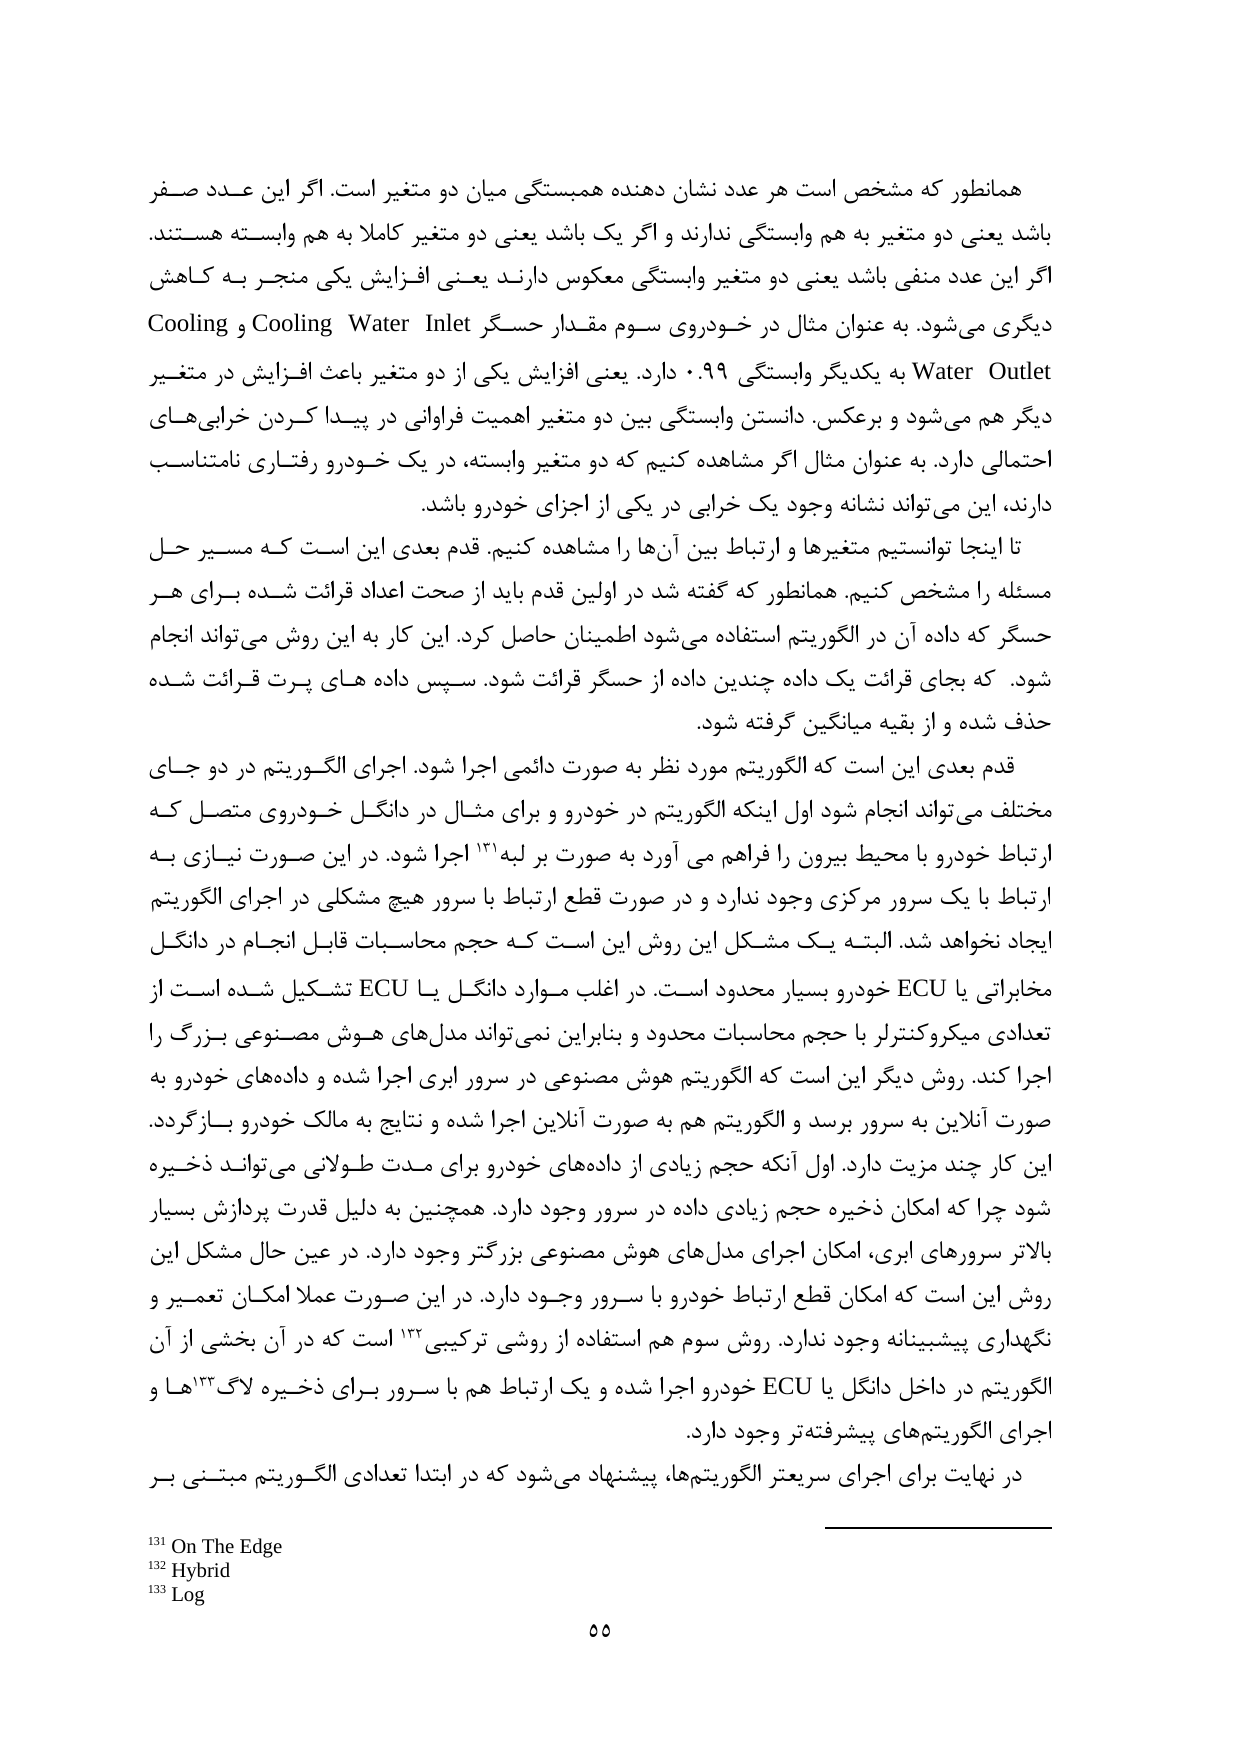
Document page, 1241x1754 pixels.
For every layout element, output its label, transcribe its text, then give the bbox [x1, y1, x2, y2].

text همانطور که مشخص است هر عدد نشان دهنده همبستگی میان دو متغیر است. اگر این عدد صفر باشد یعنی دو متغیر به هم وابستگی ندارند و اگر یک باشد یعنی دو متغیر کاملا به هم وابسته هستند. اگر این عدد منفی باشد یعنی دو متغیر وابستگی معکوس دارند یعنی افزایش یکی منجر به کاهش دیگری می‌شود. به عنوان مثال در خودروی سوم مقدار حسگر Cooling Water Inlet و Cooling Water Outlet به یکدیگر وابستگی 0.99 دارد. یعنی افزایش یکی از دو متغیر باعث افزایش در متغیر دیگر هم می‌شود و برعکس. دانستن وابستگی بین دو متغیر اهمیت فراوانی در پیدا کردن خرابی‌های احتمالی دارد. به عنوان مثال اگر مشاهده کنیم که دو متغیر وابسته، در یک خودرو رفتاری نامتناسب دارند، این می‌تواند نشانه وجود یک خرابی در یکی از اجزای خودرو باشد. [148, 177, 1051, 521]
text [148, 1463, 1051, 1492]
text تا اینجا توانستیم متغیرها و ارتباط بین آن‌ها را مشاهده کنیم. قدم بعدی این است که مسیر حل مسئله را مشخص کنیم. همانطور که گفته شد در اولین قدم باید از صحت اعداد قرائت شده برای هر حسگر که داده آن در الگوریتم استفاده می‌شود اطمینان حاصل کرد. این کار به این روش می‌تواند انجام شود. که بجای قرائت یک داده چندین داده از حسگر قرائت شود. سپس داده های پرت قرائت شده حذف شده و از بقیه میانگین گرفته شود. [148, 536, 1051, 740]
text قدم بعدی این است که الگوریتم مورد نظر به صورت دائمی اجرا شود. اجرای الگوریتم در دو جای مختلف می‌تواند انجام شود اول اینکه الگوریتم در خودرو و برای مثال در دانگل خودروی متصل که ارتباط خودرو با محیط بیرون را فراهم می آورد به صورت بر لبه اجرا شود. در این صورت نیازی به ارتباط با یک سرور مرکزی وجود ندارد و در صورت قطع ارتباط با سرور هیچ مشکلی در اجرای الگوریتم ایجاد نخواهد شد. البته یک مشکل این روش این است که حجم محاسبات قابل انجام در دانگل مخابراتی یا ECU خودرو بسیار محدود است. در اغلب موارد دانگل یا ECU تشکیل شده است از تعدادی میکروکنترلر با حجم محاسبات محدود و بنابراین نمی‌تواند مدل‌های هوش مصنوعی بزرگ را اجرا کند. روش دیگر این است که الگوریتم هوش مصنوعی در سرور ابری اجرا شده و داده‌های خودرو به صورت آنلاین به سرور برسد و الگوریتم هم به صورت آنلاین اجرا شده و نتایج به مالک خودرو بازگردد. این کار چند مزیت دارد. اول آنکه حجم زیادی از داده‌های خودرو برای مدت طولانی می‌تواند ذخیره شود چرا که امکان ذخیره حجم زیادی داده در سرور وجود دارد. همچنین به دلیل قدرت پردازش بسیار بالاتر سرورهای ابری، امکان اجرای مدل‌های هوش مصنوعی بزرگتر وجود دارد. در عین حال مشکل این روش این است که امکان قطع ارتباط خودرو با سرور وجود دارد. در این صورت عملا امکان تعمیر و نگهداری پیشبینانه وجود ندارد. روش سوم هم استفاده از روشی ترکیبی است که در آن بخشی از آن الگوریتم در داخل دانگل یا ECU خودرو اجرا شده و یک ارتباط هم با سرور برای ذخیره لاگ‌ها و اجرای الگوریتم‌های پیشرفته‌تر وجود دارد. [148, 754, 1051, 1448]
